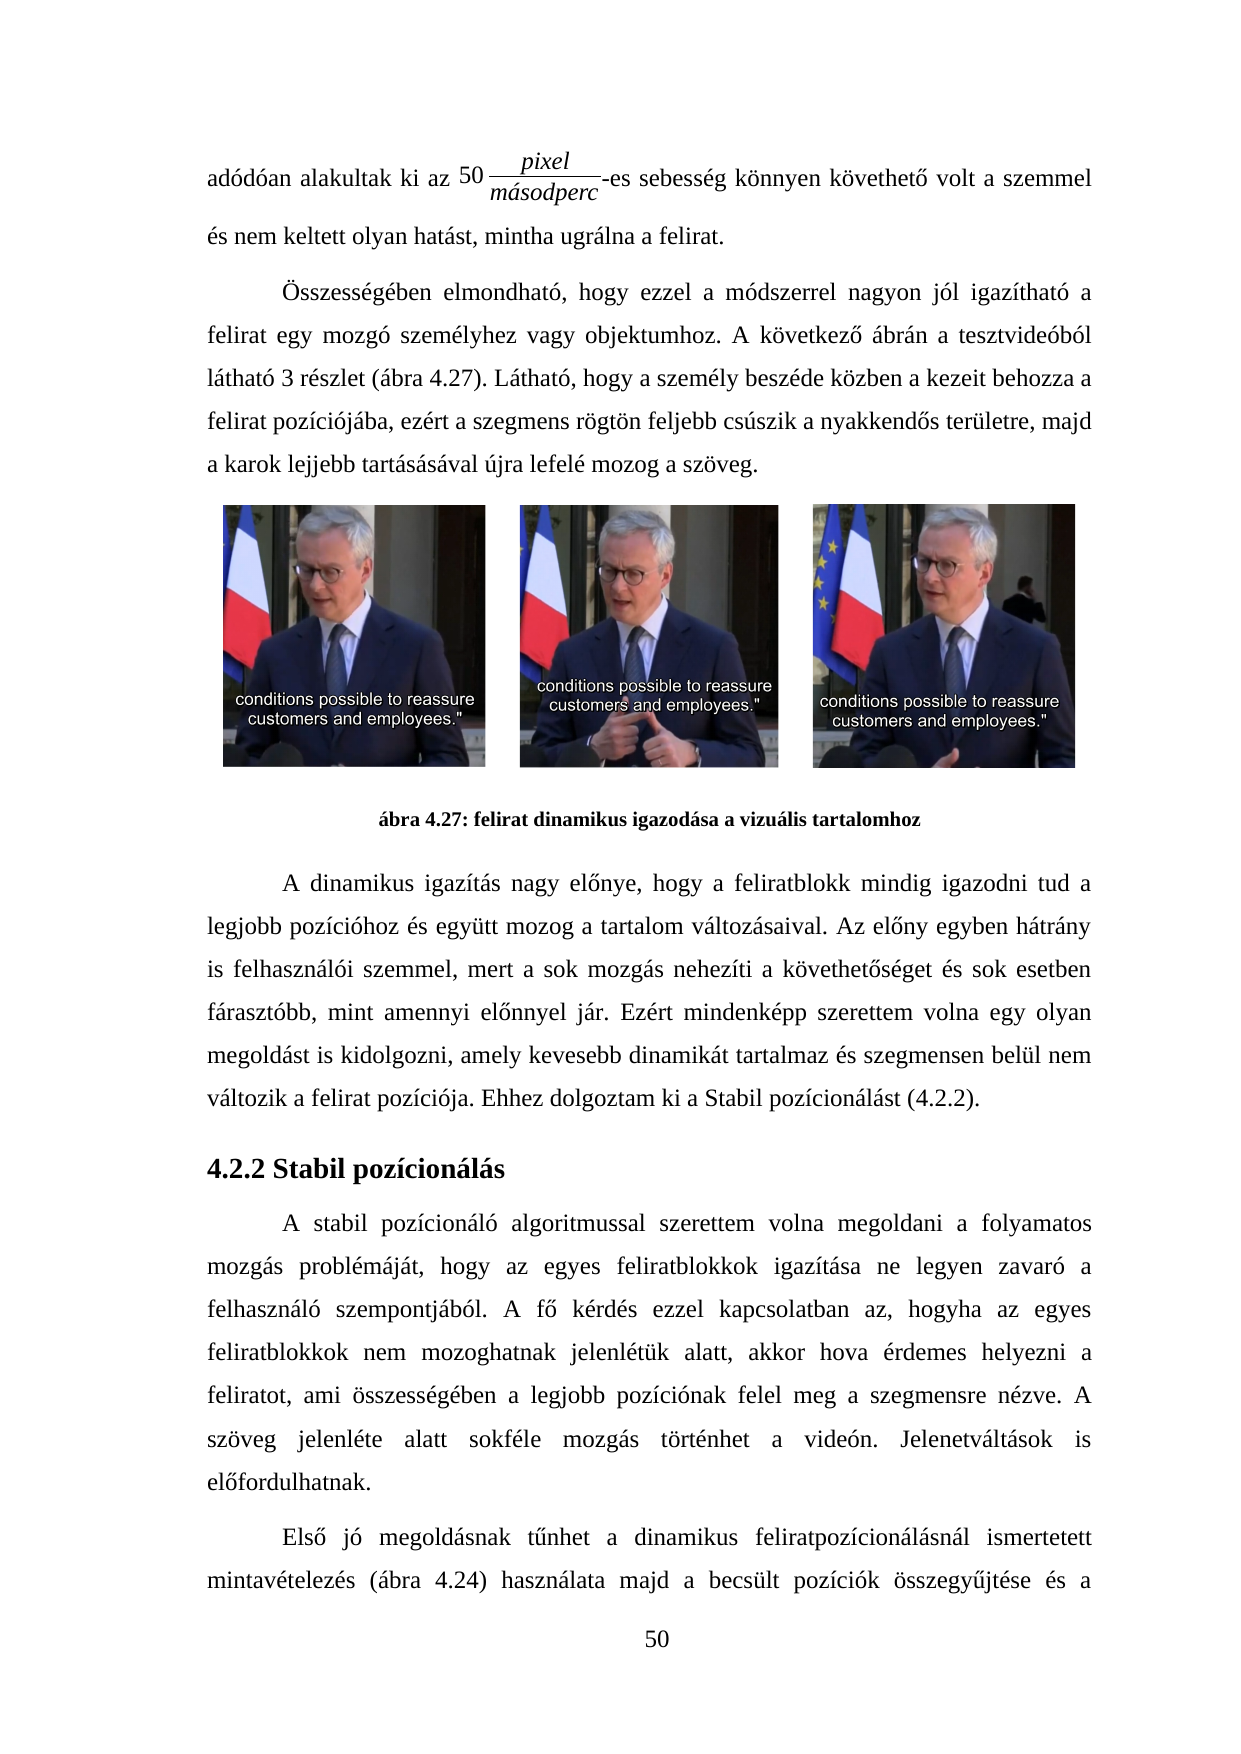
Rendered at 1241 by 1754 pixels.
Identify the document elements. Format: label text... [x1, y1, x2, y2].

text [207, 148, 1092, 250]
table_header [207, 505, 502, 794]
picture [812, 504, 1076, 768]
subtitle Stabil pozícionálás [207, 1152, 1092, 1185]
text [207, 1522, 1092, 1594]
picture [519, 505, 779, 768]
text A stabil pozícionáló algoritmussal szerettem volna megoldani a folyamatos mozgás problémáját, hogy az egyes feliratblokkok igazítása ne legyen zavaró a felhasználó szempontjából. A fő kérdés ezzel kapcsolatban az, hogyha az egyes feliratblokkok nem mozoghatnak jelenlétük alatt, akkor hova érdemes helyezni a feliratot, ami összességében a legjobb pozíciónak felel meg a szegmensre nézve. A szöveg jelenléte alatt sokféle mozgás történhet a videón. Jelenetváltások is előfordulhatnak. [207, 1208, 1092, 1496]
table_header [797, 505, 1092, 794]
picture [223, 505, 486, 767]
text A dinamikus igazítás nagy előnye, hogy a feliratblokk mindig igazodni tud a legjobb pozícióhoz és együtt mozog a tartalom változásaival. Az előny egyben hátrány is felhasználói szemmel, mert a sok mozgás nehezíti a követhetőséget és sok esetben fárasztóbb, mint amennyi előnnyel jár. Ezért mindenképp szerettem volna egy olyan megoldást is kidolgozni, amely kevesebb dinamikát tartalmaz és szegmensen belül nem változik a felirat pozíciója. Ehhez dolgoztam ki a Stabil pozícionálást (4.2.2). [207, 868, 1092, 1112]
table_header [502, 505, 797, 794]
